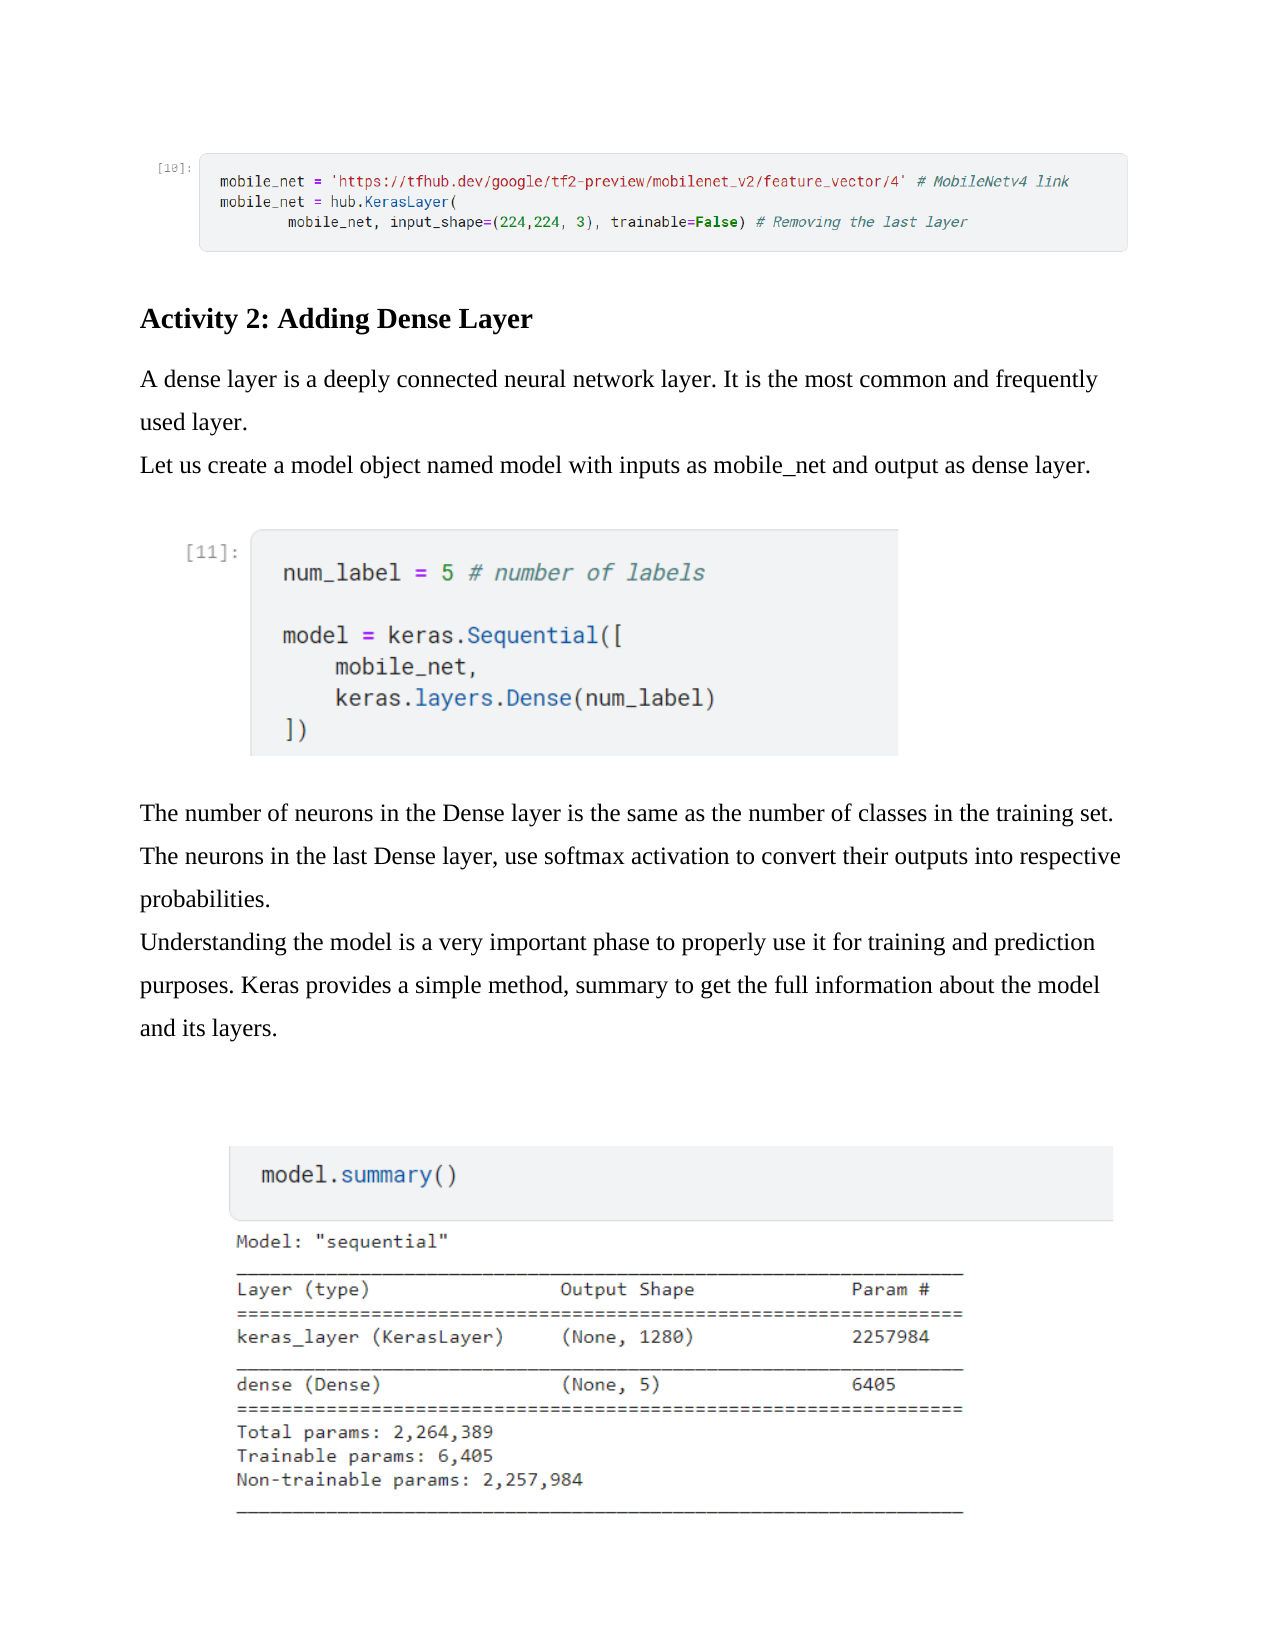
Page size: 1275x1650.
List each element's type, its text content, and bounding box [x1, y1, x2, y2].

text Understanding the model is a very important phase to properly use it for training and prediction purposes. Keras provides a simple method, summary to get the full information about the model and its layers. [139, 927, 1139, 1042]
picture [139, 493, 899, 756]
text A dense layer is a deeply connected neural network layer. It is the most common and frequently used layer. [139, 364, 1139, 436]
text Activity 2: Adding Dense Layer [139, 302, 1139, 335]
text Let us create a model object named model with inputs as mobile_net and output as dense layer. [139, 450, 1139, 479]
text The number of neurons in the Dense layer is the same as the number of classes in the training set. The neurons in the last Dense layer, use softmax activation to convert their outputs into respective probabilities. [139, 798, 1139, 913]
picture [139, 1146, 1114, 1556]
picture [139, 143, 1140, 268]
